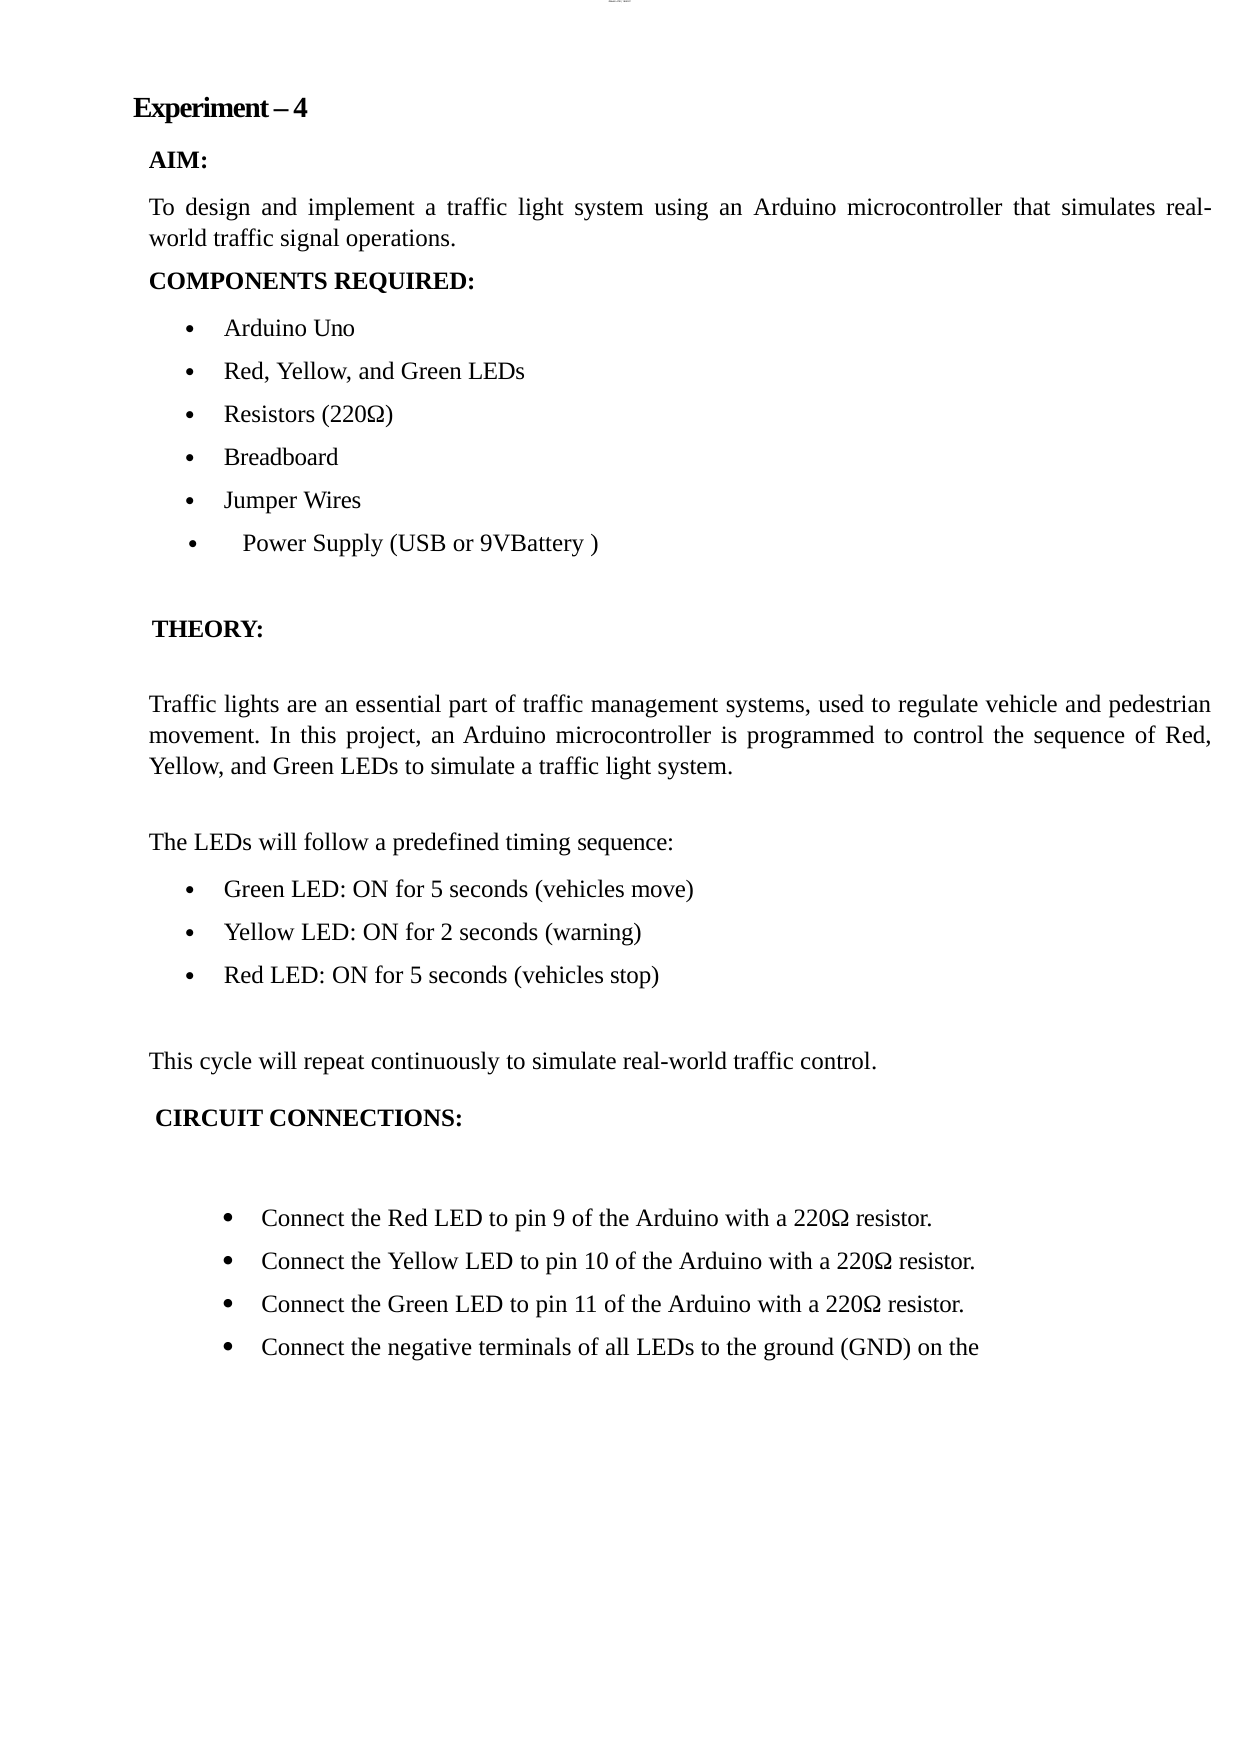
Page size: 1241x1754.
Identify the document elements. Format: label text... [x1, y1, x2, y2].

text This cycle will repeat continuously to simulate real-world traffic control. [148, 1046, 883, 1074]
list Connect the negative terminals of all LEDs to the ground (GND) on the [223, 1332, 1226, 1361]
text AIM: [148, 145, 1213, 174]
text Experiment – 4 [133, 90, 1226, 124]
text CIRCUIT CONNECTIONS: [148, 1103, 883, 1132]
list Power Supply (USB or 9VBattery ) [152, 514, 1076, 557]
list Red LED: ON for 5 seconds (vehicles stop) [186, 960, 1226, 989]
list THEORY: [152, 600, 1076, 643]
text To design and implement a traffic light system using an Arduino microcontroller that simulates real- world traffic signal operations. [148, 192, 1213, 252]
list Green LED: ON for 5 seconds (vehicles move) [186, 874, 1226, 903]
list Arduino Uno [186, 313, 1226, 342]
list Yellow LED: ON for 2 seconds (warning) [186, 917, 1226, 946]
list Breadboard [186, 442, 1226, 471]
list Connect the Red LED to pin 9 of the Arduino with a 220Ω resistor. [223, 1203, 1226, 1232]
text Traffic lights are an essential part of traffic management systems, used to regulate vehicle and pedestrian movement. In this project, an Arduino microcontroller is programmed to control the sequence of Red, Yellow, and Green LEDs to simulate a traffic light system. [148, 689, 1212, 779]
list Connect the Green LED to pin 11 of the Arduino with a 220Ω resistor. [223, 1289, 1226, 1317]
list Connect the Yellow LED to pin 10 of the Arduino with a 220Ω resistor. [223, 1246, 1226, 1275]
text The LEDs will follow a predefined timing sequence: [148, 827, 1226, 856]
list Red, Yellow, and Green LEDs [186, 356, 1226, 385]
list Resistors (220Ω) [186, 399, 1226, 428]
list Jumper Wires [186, 485, 1226, 514]
text COMPONENTS REQUIRED: [148, 266, 1226, 295]
